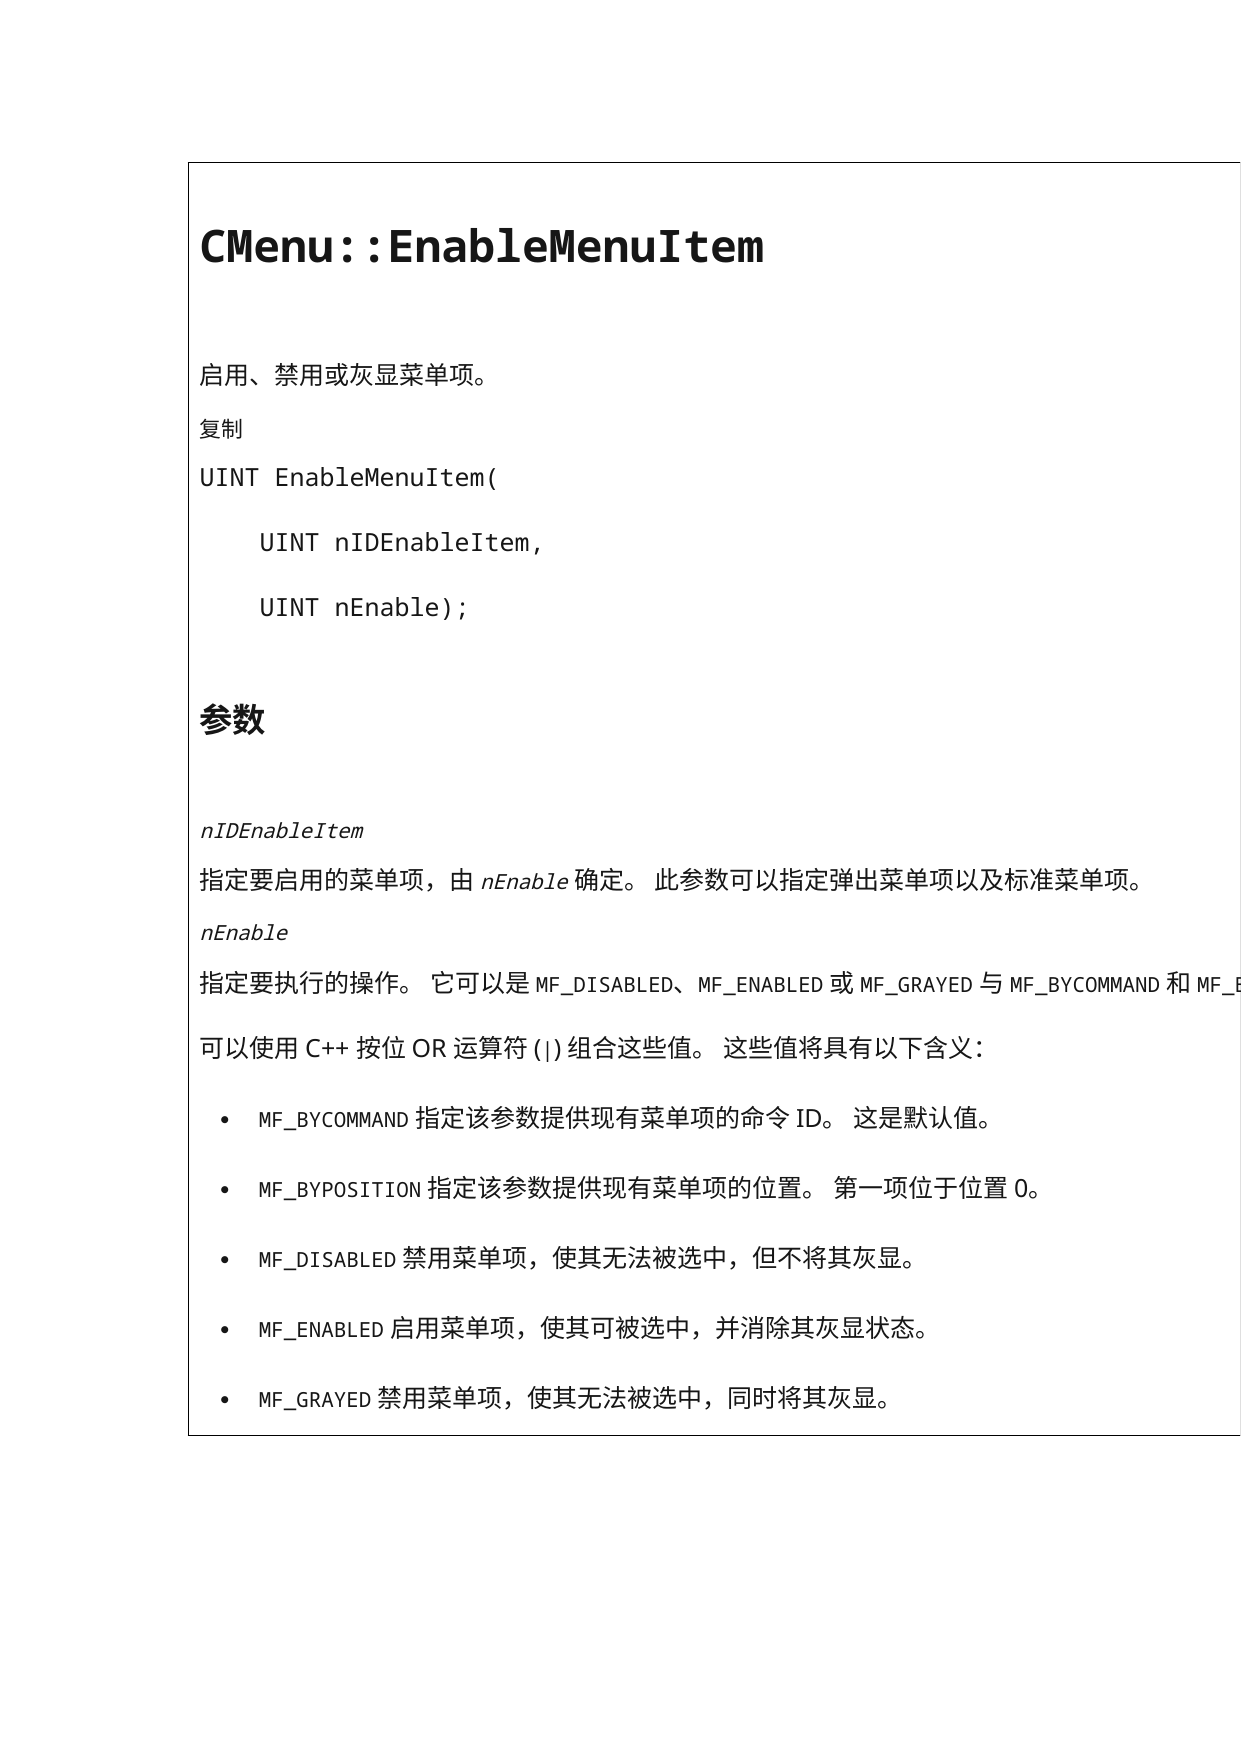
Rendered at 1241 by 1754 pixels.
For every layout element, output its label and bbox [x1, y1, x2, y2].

table_header [189, 163, 1240, 1435]
